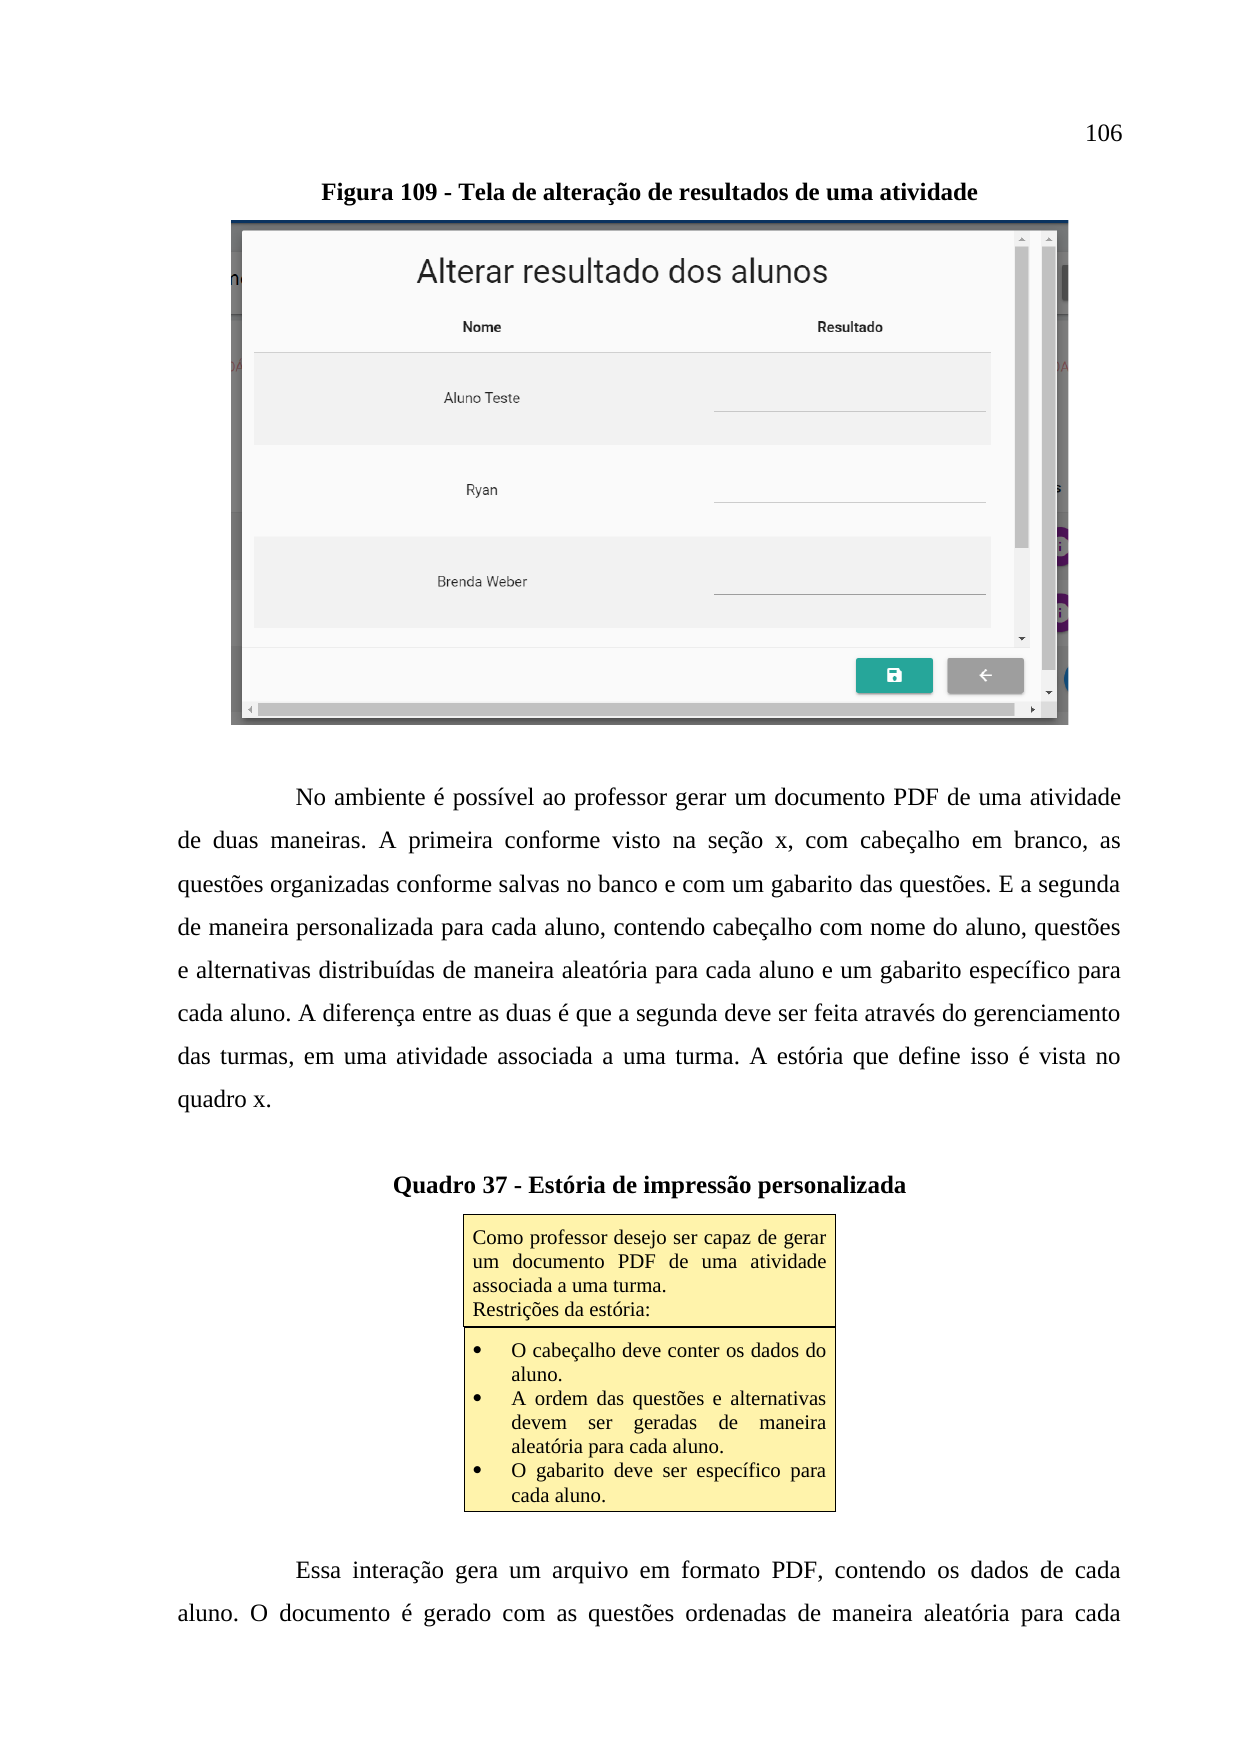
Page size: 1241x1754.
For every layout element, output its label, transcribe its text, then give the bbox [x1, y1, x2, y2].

list O gabarito deve ser específico para cada aluno. [465, 1447, 835, 1511]
picture [231, 220, 1069, 725]
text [177, 1555, 1122, 1627]
text Como professor desejo ser capaz de gerar um documento PDF de uma atividade associada a uma turma. [464, 1215, 835, 1286]
list O cabeçalho deve conter os dados do aluno. [465, 1328, 835, 1375]
text No ambiente é possível ao professor gerar um documento PDF de uma atividade de duas maneiras. A primeira conforme visto na seção x, com cabeçalho em branco, as questões organizadas conforme salvas no banco e com um gabarito das questões. E a segunda de maneira personalizada para cada aluno, contendo cabeçalho com nome do aluno, questões e alternativas distribuídas de maneira aleatória para cada aluno e um gabarito específico para cada aluno. A diferença entre as duas é que a segunda deve ser feita através do gerenciamento das turmas, em uma atividade associada a uma turma. A estória que define isso é vista no quadro x. [177, 782, 1122, 1113]
text Restrições da estória: [464, 1286, 835, 1326]
list A ordem das questões e alternativas devem ser geradas de maneira aleatória para cada aluno. [465, 1375, 835, 1447]
